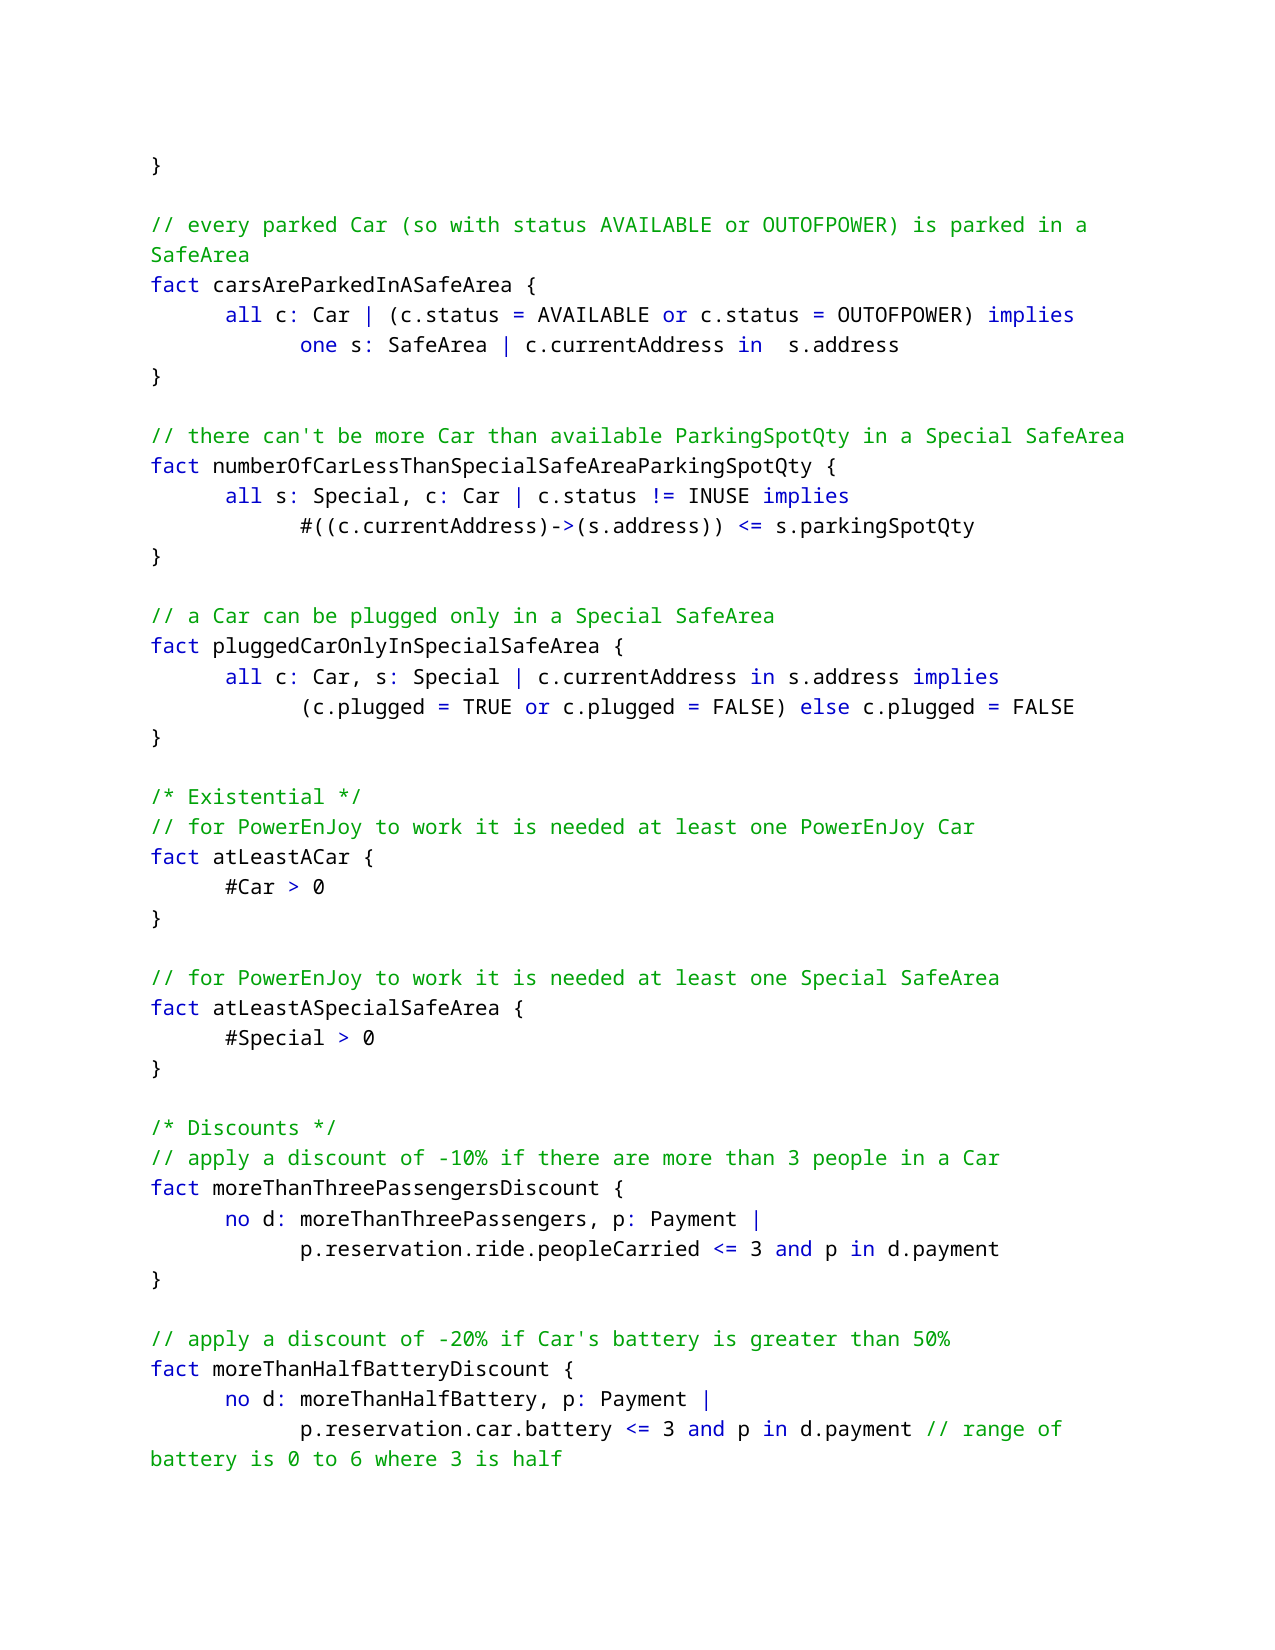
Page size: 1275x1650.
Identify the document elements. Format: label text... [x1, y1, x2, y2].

text } [150, 722, 1125, 750]
text one s: SafeArea | c.currentAddress in s.address [150, 331, 1125, 359]
text /* Discounts */ [150, 1113, 1125, 1142]
text #Special > 0 [150, 1023, 1125, 1051]
text fact atLeastACar { [150, 842, 1125, 871]
text fact moreThanHalfBatteryDiscount { [150, 1354, 1125, 1383]
text } [150, 541, 1125, 570]
text } [150, 1264, 1125, 1292]
text all c: Car | (c.status = AVAILABLE or c.status = OUTOFPOWER) implies [150, 301, 1125, 329]
text } [150, 150, 1125, 178]
text } [150, 361, 1125, 389]
text p.reservation.car.battery <= 3 and p in d.payment // range of battery is 0 to 6 where 3 is half [150, 1414, 1125, 1473]
text /* Existential */ [150, 782, 1125, 811]
text no d: moreThanHalfBattery, p: Payment | [150, 1384, 1125, 1413]
text // a Car can be plugged only in a Special SafeArea [150, 602, 1125, 630]
text // for PowerEnJoy to work it is needed at least one PowerEnJoy Car [150, 812, 1125, 841]
text } [150, 1053, 1125, 1082]
text fact atLeastASpecialSafeArea { [150, 993, 1125, 1021]
text // apply a discount of -20% if Car's battery is greater than 50% [150, 1324, 1125, 1352]
text all s: Special, c: Car | c.status != INUSE implies [150, 481, 1125, 509]
text #Car > 0 [150, 872, 1125, 901]
text fact pluggedCarOnlyInSpecialSafeArea { [150, 632, 1125, 660]
text // every parked Car (so with status AVAILABLE or OUTOFPOWER) is parked in a SafeArea [150, 210, 1125, 269]
text fact carsAreParkedInASafeArea { [150, 270, 1125, 299]
text no d: moreThanThreePassengers, p: Payment | [150, 1204, 1125, 1232]
text all c: Car, s: Special | c.currentAddress in s.address implies [150, 662, 1125, 690]
text p.reservation.ride.peopleCarried <= 3 and p in d.payment [150, 1234, 1125, 1262]
text // there can't be more Car than available ParkingSpotQty in a Special SafeArea [150, 421, 1125, 449]
text fact numberOfCarLessThanSpecialSafeAreaParkingSpotQty { [150, 451, 1125, 479]
text // for PowerEnJoy to work it is needed at least one Special SafeArea [150, 963, 1125, 991]
text fact moreThanThreePassengersDiscount { [150, 1173, 1125, 1202]
text (c.plugged = TRUE or c.plugged = FALSE) else c.plugged = FALSE [150, 692, 1125, 720]
text // apply a discount of -10% if there are more than 3 people in a Car [150, 1143, 1125, 1172]
text #((c.currentAddress)->(s.address)) <= s.parkingSpotQty [150, 511, 1125, 540]
text } [150, 903, 1125, 931]
